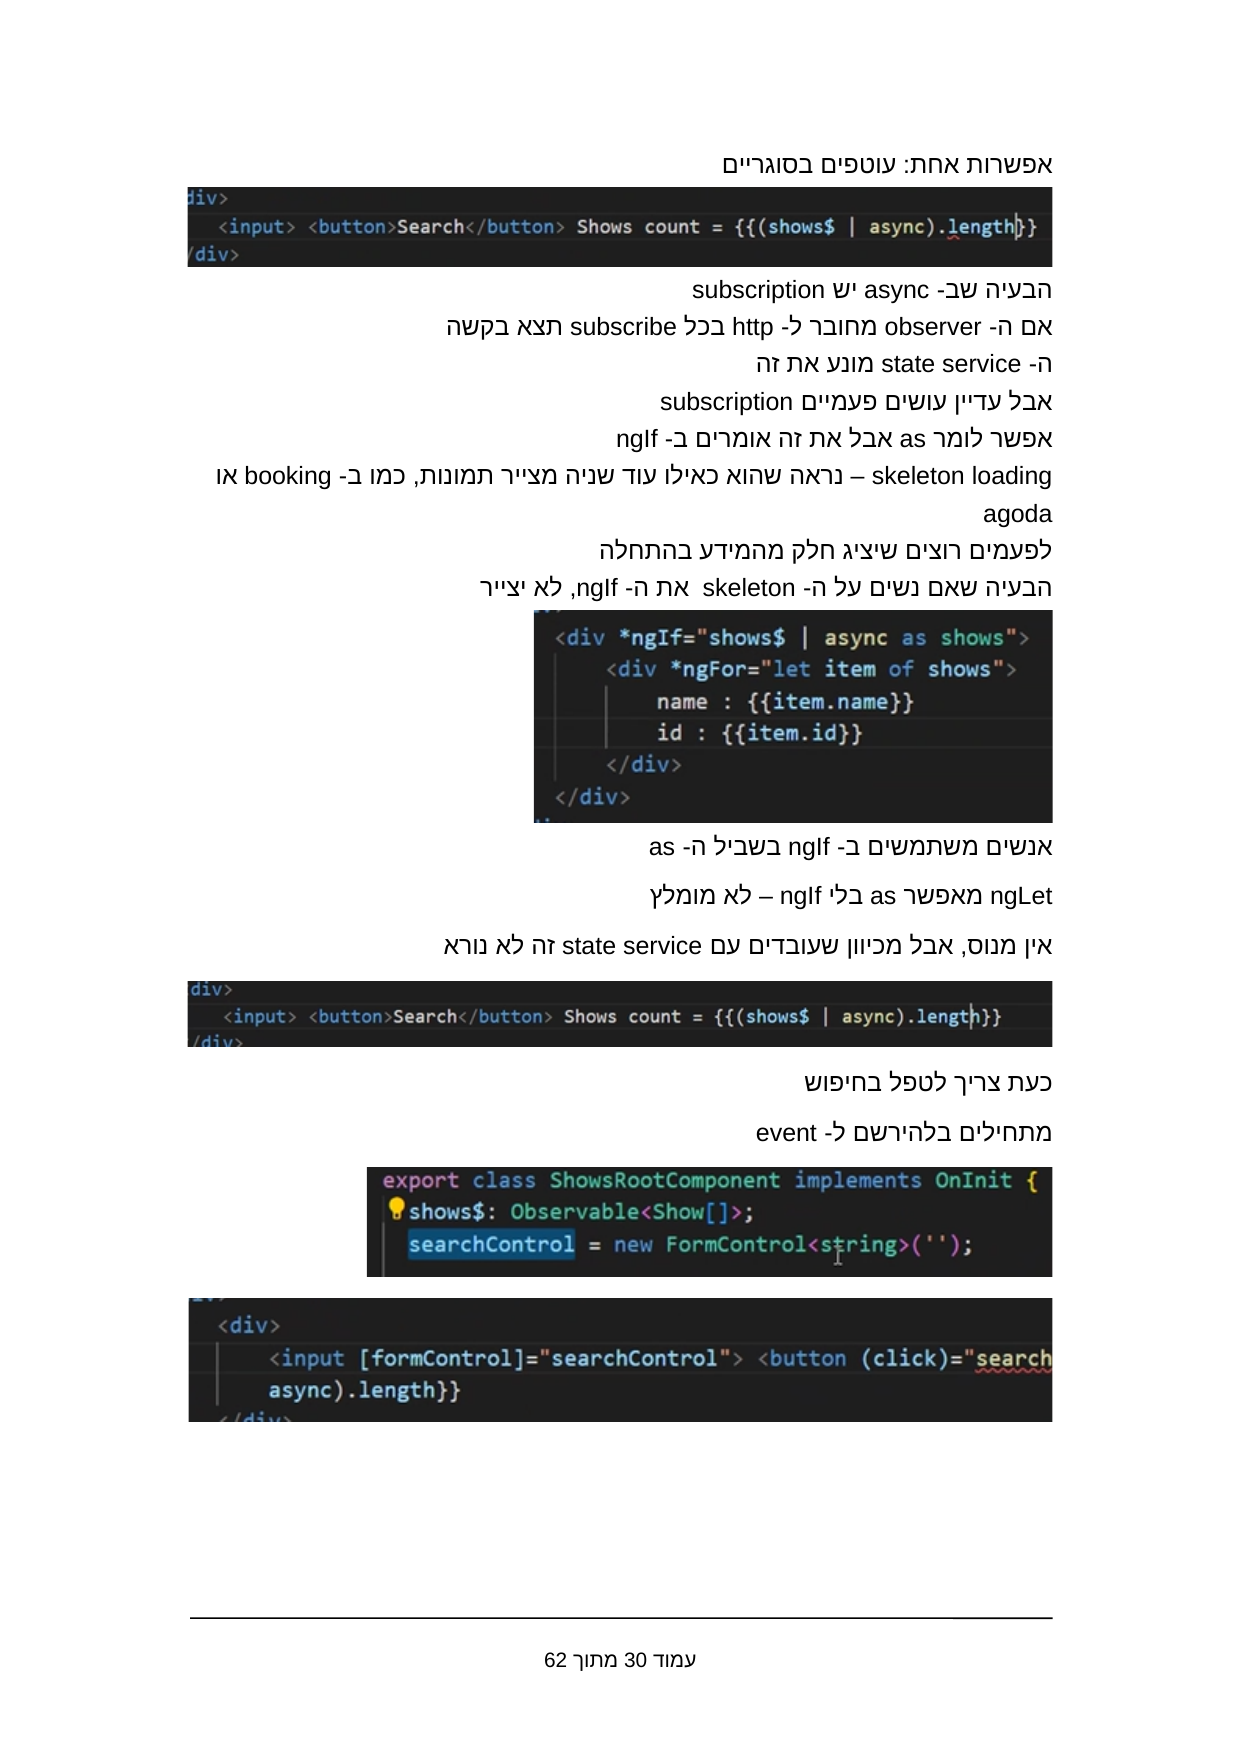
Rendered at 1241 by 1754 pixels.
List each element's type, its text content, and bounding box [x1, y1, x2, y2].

picture [533, 610, 1053, 823]
picture [187, 187, 1053, 267]
picture [366, 1167, 1053, 1277]
text מתחילים בלהירשם ל- event [187, 1118, 1053, 1147]
text אפשרות אחת: עוטפים בסוגריים הבעיה שב- async יש subscription אם ה- observer מחובר ל- http בכל subscribe תצא בקשה ה- state service מונע את זה אבל עדיין עושים פעמיים subscription אפשר לומר as אבל את זה אומרים ב- ngIf skeleton loading – נראה שהוא כאילו עוד שניה מצייר תמונות, כמו ב- booking או agoda לפעמים רוצים שיציג חלק מהמידע בהתחלה הבעיה שאם נשים על ה- skeleton את ה- ngIf, לא יצייר אנשים משתמשים ב- ngIf בשביל ה- as [187, 150, 1053, 187]
text כעת צריך לטפל בחיפוש [187, 1068, 1053, 1097]
picture [188, 1298, 1053, 1422]
picture [187, 981, 1053, 1047]
text אפשרות אחת: עוטפים בסוגריים הבעיה שב- async יש subscription אם ה- observer מחובר ל- http בכל subscribe תצא בקשה ה- state service מונע את זה אבל עדיין עושים פעמיים subscription אפשר לומר as אבל את זה אומרים ב- ngIf skeleton loading – נראה שהוא כאילו עוד שניה מצייר תמונות, כמו ב- booking או agoda לפעמים רוצים שיציג חלק מהמידע בהתחלה הבעיה שאם נשים על ה- skeleton את ה- ngIf, לא יצייר אנשים משתמשים ב- ngIf בשביל ה- as [187, 267, 1053, 860]
text ngLet מאפשר as בלי ngIf – לא מומלץ [187, 881, 1053, 910]
text אין מנוס, אבל מכיוון שעובדים עם state service זה לא נורא [187, 931, 1053, 960]
